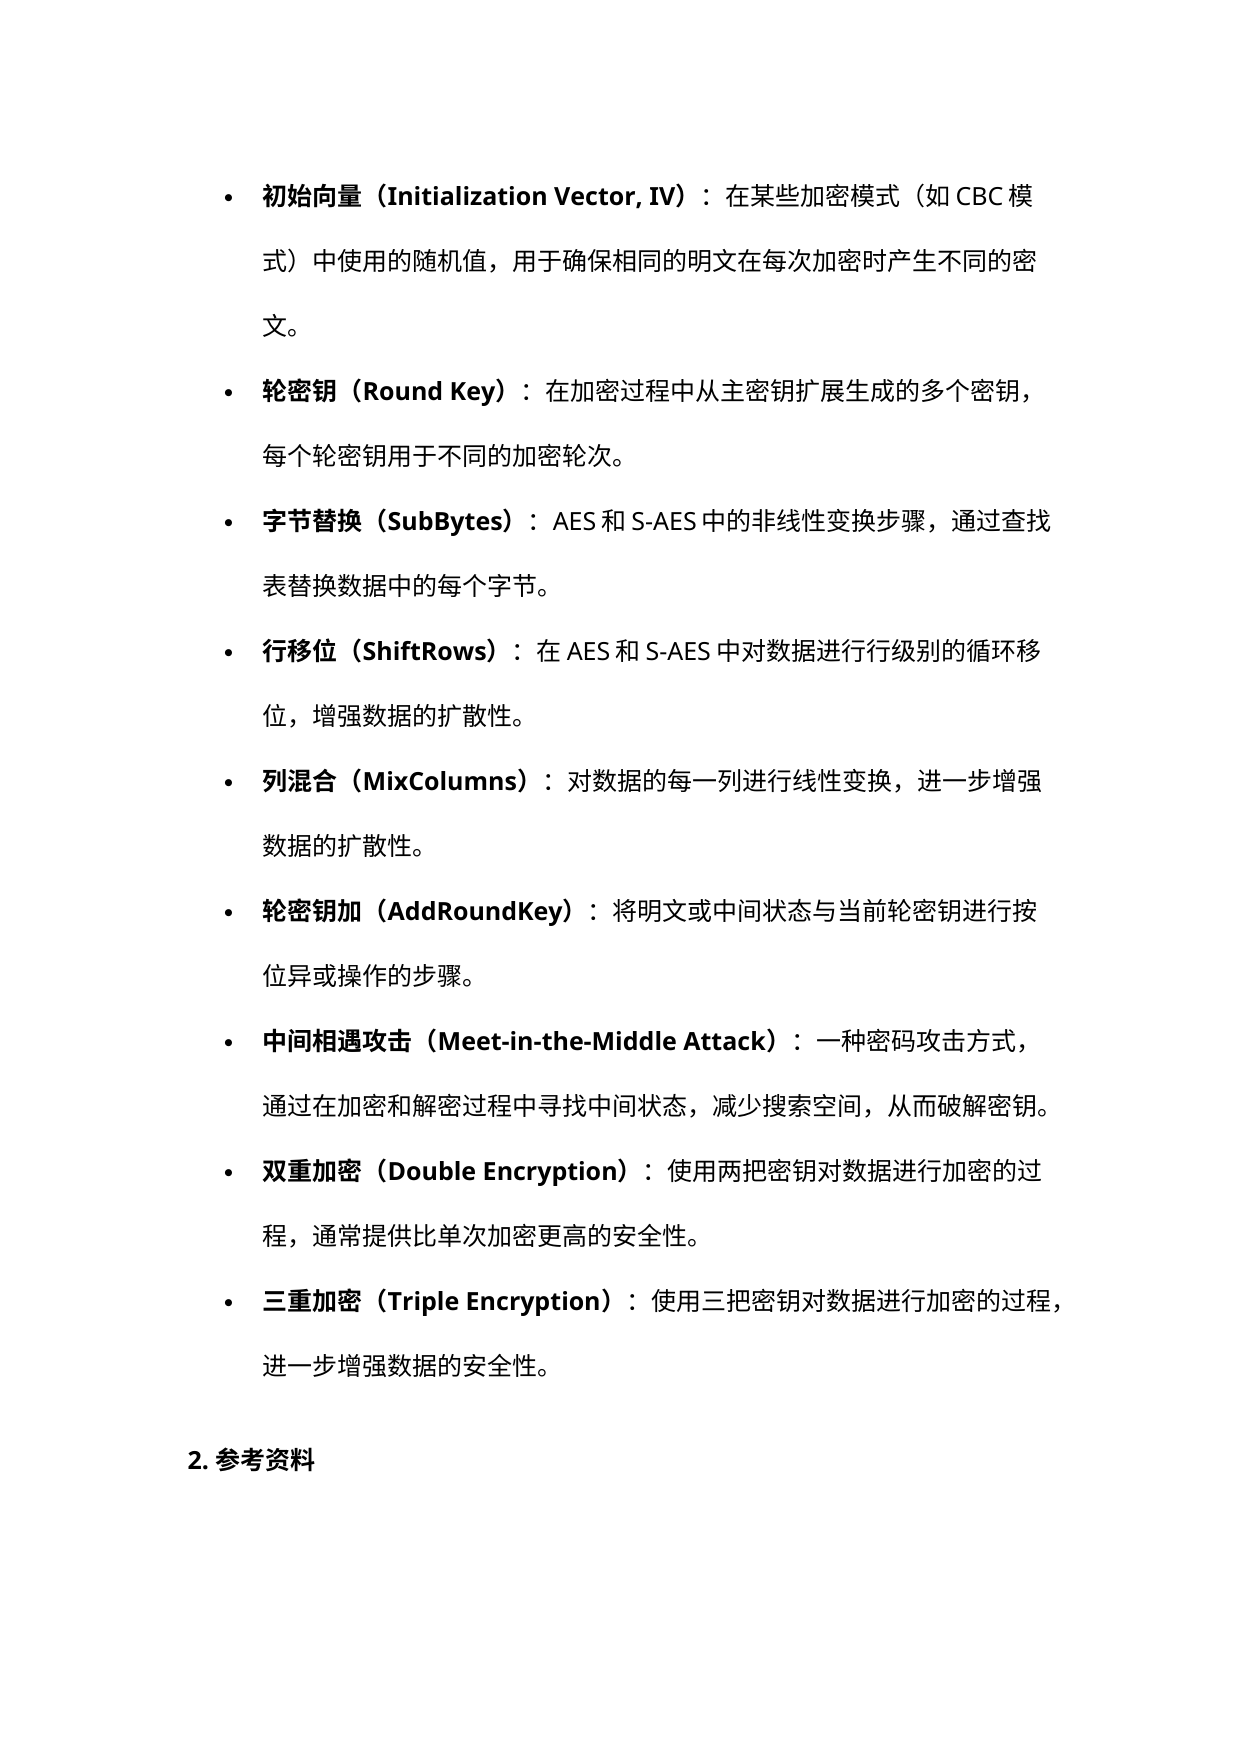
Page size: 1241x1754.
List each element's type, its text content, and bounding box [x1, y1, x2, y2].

list 轮密钥（Round Key）：在加密过程中从主密钥扩展生成的多个密钥，每个轮密钥用于不同的加密轮次。 [225, 357, 1053, 487]
text 2. 参考资料 [187, 1426, 1053, 1491]
list 初始向量（Initialization Vector, IV）：在某些加密模式（如CBC模式）中使用的随机值，用于确保相同的明文在每次加密时产生不同的密文。 [225, 162, 1053, 357]
list 中间相遇攻击（Meet-in-the-Middle Attack）：一种密码攻击方式，通过在加密和解密过程中寻找中间状态，减少搜索空间，从而破解密钥。 [225, 1007, 1053, 1137]
list 列混合（MixColumns）：对数据的每一列进行线性变换，进一步增强数据的扩散性。 [225, 747, 1053, 877]
list 三重加密（Triple Encryption）：使用三把密钥对数据进行加密的过程，进一步增强数据的安全性。 [225, 1267, 1053, 1397]
list 行移位（ShiftRows）：在AES和S-AES中对数据进行行级别的循环移位，增强数据的扩散性。 [225, 617, 1053, 747]
list 字节替换（SubBytes）：AES和S-AES中的非线性变换步骤，通过查找表替换数据中的每个字节。 [225, 487, 1053, 617]
list 双重加密（Double Encryption）：使用两把密钥对数据进行加密的过程，通常提供比单次加密更高的安全性。 [225, 1137, 1053, 1267]
list 轮密钥加（AddRoundKey）：将明文或中间状态与当前轮密钥进行按位异或操作的步骤。 [225, 877, 1053, 1007]
